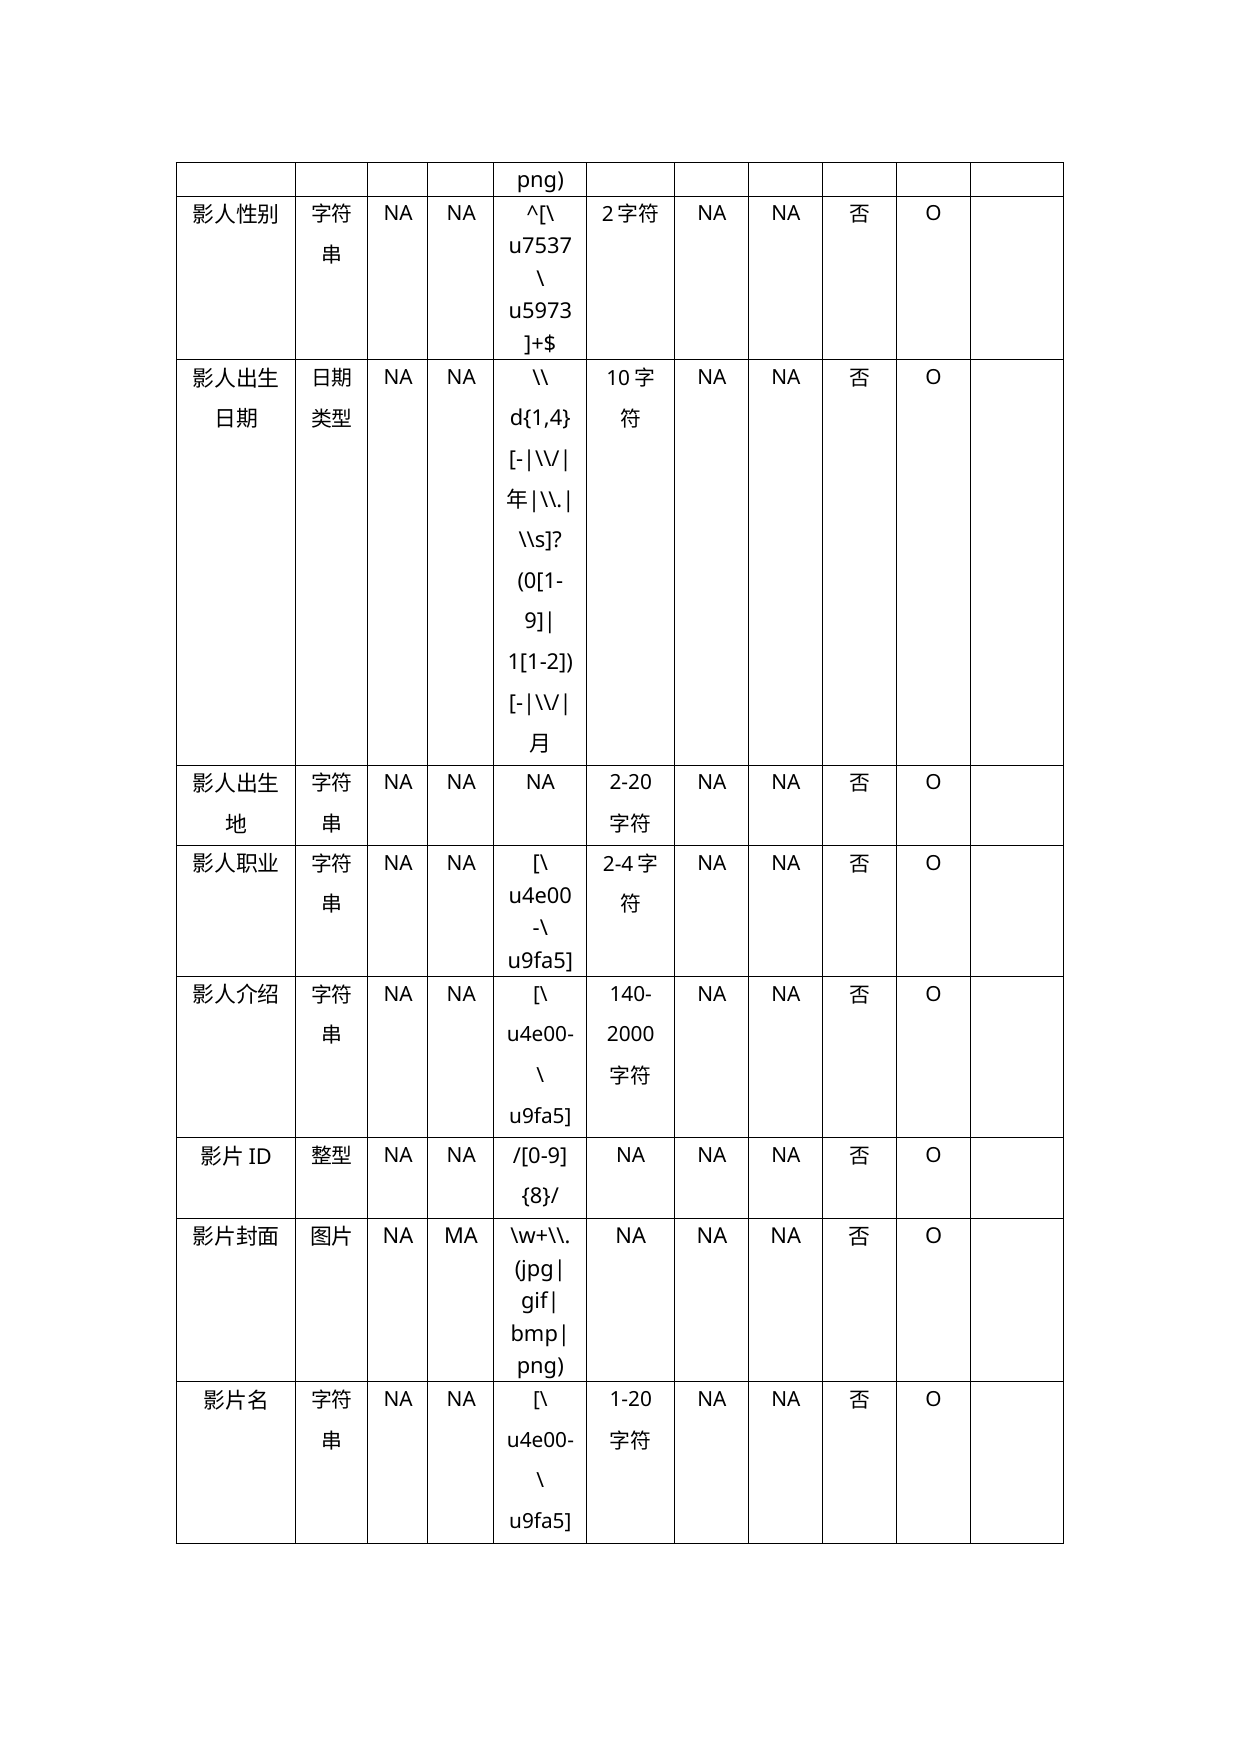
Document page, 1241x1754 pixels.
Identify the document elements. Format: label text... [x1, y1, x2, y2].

table_cell 影片ID [177, 1138, 295, 1218]
table_cell 日期类型 [296, 360, 367, 764]
table_cell [971, 846, 1063, 976]
table_cell NA [368, 360, 427, 764]
table_cell 否 [823, 360, 896, 764]
table_cell 图片 [296, 1219, 367, 1381]
table_cell 图片 [296, 163, 367, 196]
table_cell 字符串 [296, 846, 367, 976]
table_cell /[0-9]{8}/ [494, 1138, 586, 1218]
table_cell 影人头像 [177, 163, 295, 196]
table_cell NA [368, 977, 427, 1137]
table_cell 影人性别 [177, 197, 295, 359]
table_cell NA [368, 766, 427, 845]
table_cell O [897, 766, 970, 845]
table_cell [\u4e00-\u9fa5] [494, 846, 586, 976]
table_cell \w+\\.(jpg|gif|bmp|png) [494, 1219, 586, 1381]
table_cell NA [675, 360, 748, 764]
table_cell NA [428, 360, 493, 764]
table_cell 10字符 [587, 360, 674, 764]
table_cell O [897, 846, 970, 976]
table_cell NA [428, 197, 493, 359]
table_cell NA [587, 1138, 674, 1218]
table_cell NA [368, 163, 427, 196]
table_cell 否 [823, 163, 896, 196]
table_cell NA [675, 846, 748, 976]
table_cell 否 [823, 1138, 896, 1218]
table_cell NA [749, 846, 822, 976]
table_cell 否 [823, 766, 896, 845]
table_cell O [897, 1138, 970, 1218]
table_cell [971, 163, 1063, 196]
table_cell [\u4e00-\u9fa5] [494, 977, 586, 1137]
table_cell O [897, 197, 970, 359]
table_cell O [897, 977, 970, 1137]
table_cell O [897, 360, 970, 764]
table_cell NA [587, 1219, 674, 1381]
table_cell 否 [823, 197, 896, 359]
table_cell 2-20字符 [587, 766, 674, 845]
table_cell 字符串 [296, 1382, 367, 1543]
table_cell \\d{1,4}[-|\\/|年|\\.|\\s]?(0[1-9]|1[1-2])[-|\\/|月 [494, 360, 586, 764]
table_cell NA [675, 977, 748, 1137]
table_cell NA [749, 197, 822, 359]
table_cell NA [428, 977, 493, 1137]
table_cell 140-2000字符 [587, 977, 674, 1137]
table_cell 字符串 [296, 197, 367, 359]
table_cell NA [749, 977, 822, 1137]
table_cell 影片封面 [177, 1219, 295, 1381]
table_cell 否 [823, 1219, 896, 1381]
table_cell 否 [823, 977, 896, 1137]
table_cell NA [368, 846, 427, 976]
table_cell 影人介绍 [177, 977, 295, 1137]
table_cell [971, 197, 1063, 359]
table_cell MA [428, 163, 493, 196]
table_cell NA [749, 1138, 822, 1218]
table_cell 否 [823, 846, 896, 976]
table_cell 影片名 [177, 1382, 295, 1543]
table_cell O [897, 1382, 970, 1543]
table_cell [\u4e00-\u9fa5] [494, 1382, 586, 1543]
table_cell 整型 [296, 1138, 367, 1218]
table_cell 否 [823, 1382, 896, 1543]
table_cell NA [368, 1138, 427, 1218]
table_cell 字符串 [296, 977, 367, 1137]
table_cell NA [368, 1219, 427, 1381]
table_cell [971, 766, 1063, 845]
table_cell [971, 1138, 1063, 1218]
table_cell NA [749, 1219, 822, 1381]
table_cell NA [675, 1219, 748, 1381]
table_cell ^[\u7537\u5973]+$ [494, 197, 586, 359]
table_cell NA [428, 846, 493, 976]
table_cell NA [368, 197, 427, 359]
table_cell 1-20字符 [587, 1382, 674, 1543]
table_cell NA [749, 766, 822, 845]
table_cell [971, 1219, 1063, 1381]
table_cell 2字符 [587, 197, 674, 359]
table_cell [971, 977, 1063, 1137]
table_cell NA [675, 1382, 748, 1543]
table_cell NA [749, 360, 822, 764]
table_cell NA [494, 766, 586, 845]
table_cell 影人出生地 [177, 766, 295, 845]
table_cell 影人职业 [177, 846, 295, 976]
table_cell O [897, 1219, 970, 1381]
table_cell NA [587, 163, 674, 196]
table_cell NA [675, 163, 748, 196]
table_cell NA [675, 197, 748, 359]
table_cell NA [428, 1382, 493, 1543]
table_cell O [897, 163, 970, 196]
table_cell NA [428, 766, 493, 845]
table_cell NA [675, 1138, 748, 1218]
table_cell 字符串 [296, 766, 367, 845]
table_cell [971, 1382, 1063, 1543]
table_cell NA [428, 1138, 493, 1218]
table_cell NA [368, 1382, 427, 1543]
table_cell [494, 163, 586, 196]
table_cell NA [675, 766, 748, 845]
table_cell NA [749, 1382, 822, 1543]
table_cell 影人出生日期 [177, 360, 295, 764]
table_cell [971, 360, 1063, 764]
table_cell 2-4字符 [587, 846, 674, 976]
table_cell NA [749, 163, 822, 196]
table_cell MA [428, 1219, 493, 1381]
